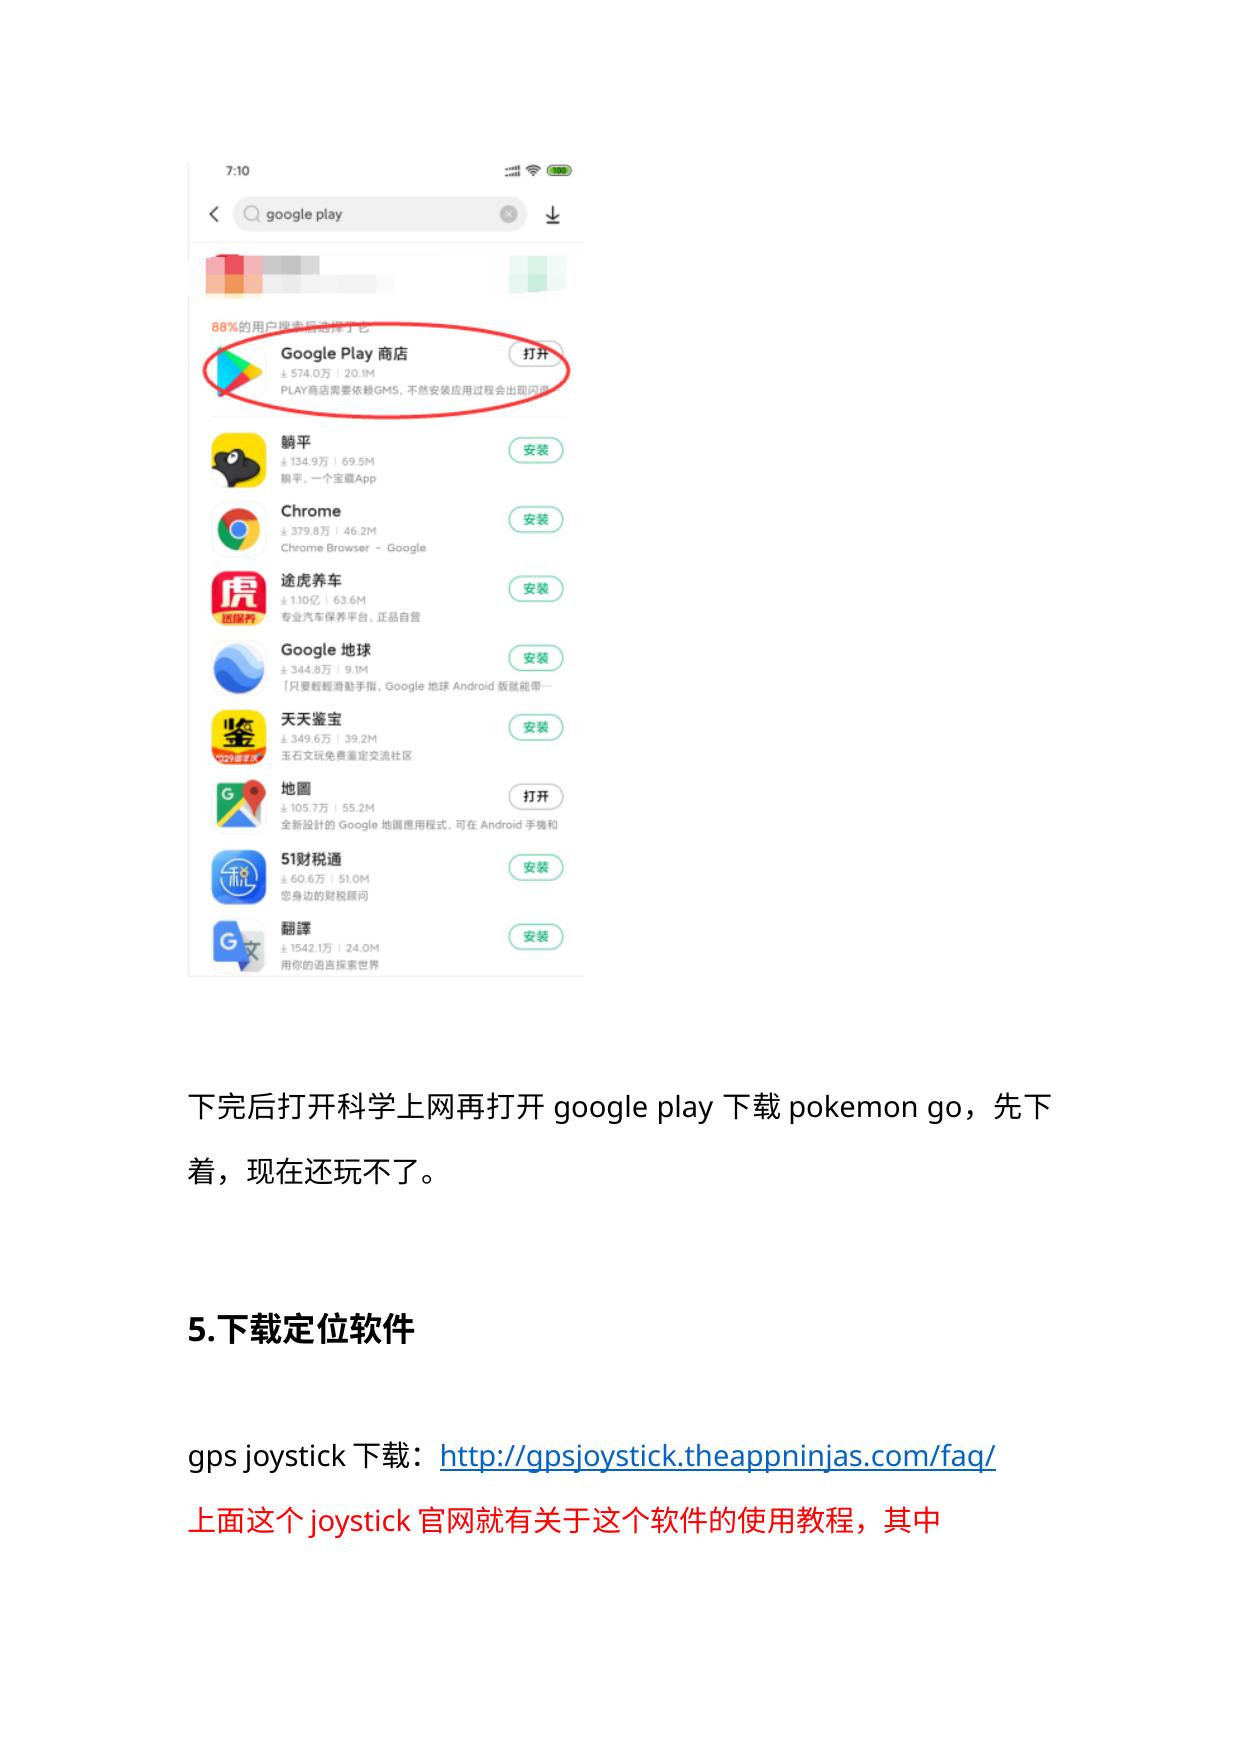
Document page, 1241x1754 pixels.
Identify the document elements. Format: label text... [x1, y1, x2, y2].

text gps joystick下载：http://gpsjoystick.theappninjas.com/faq/ [187, 1421, 1053, 1486]
text 上面这个joystick官网就有关于这个软件的使用教程，其中 [187, 1486, 1053, 1551]
subtitle 5.下载定位软件 [187, 1294, 1053, 1359]
text 下完后打开科学上网再打开google play 下载pokemon go，先下着，现在还玩不了。 [187, 1072, 1053, 1202]
picture [187, 162, 585, 977]
